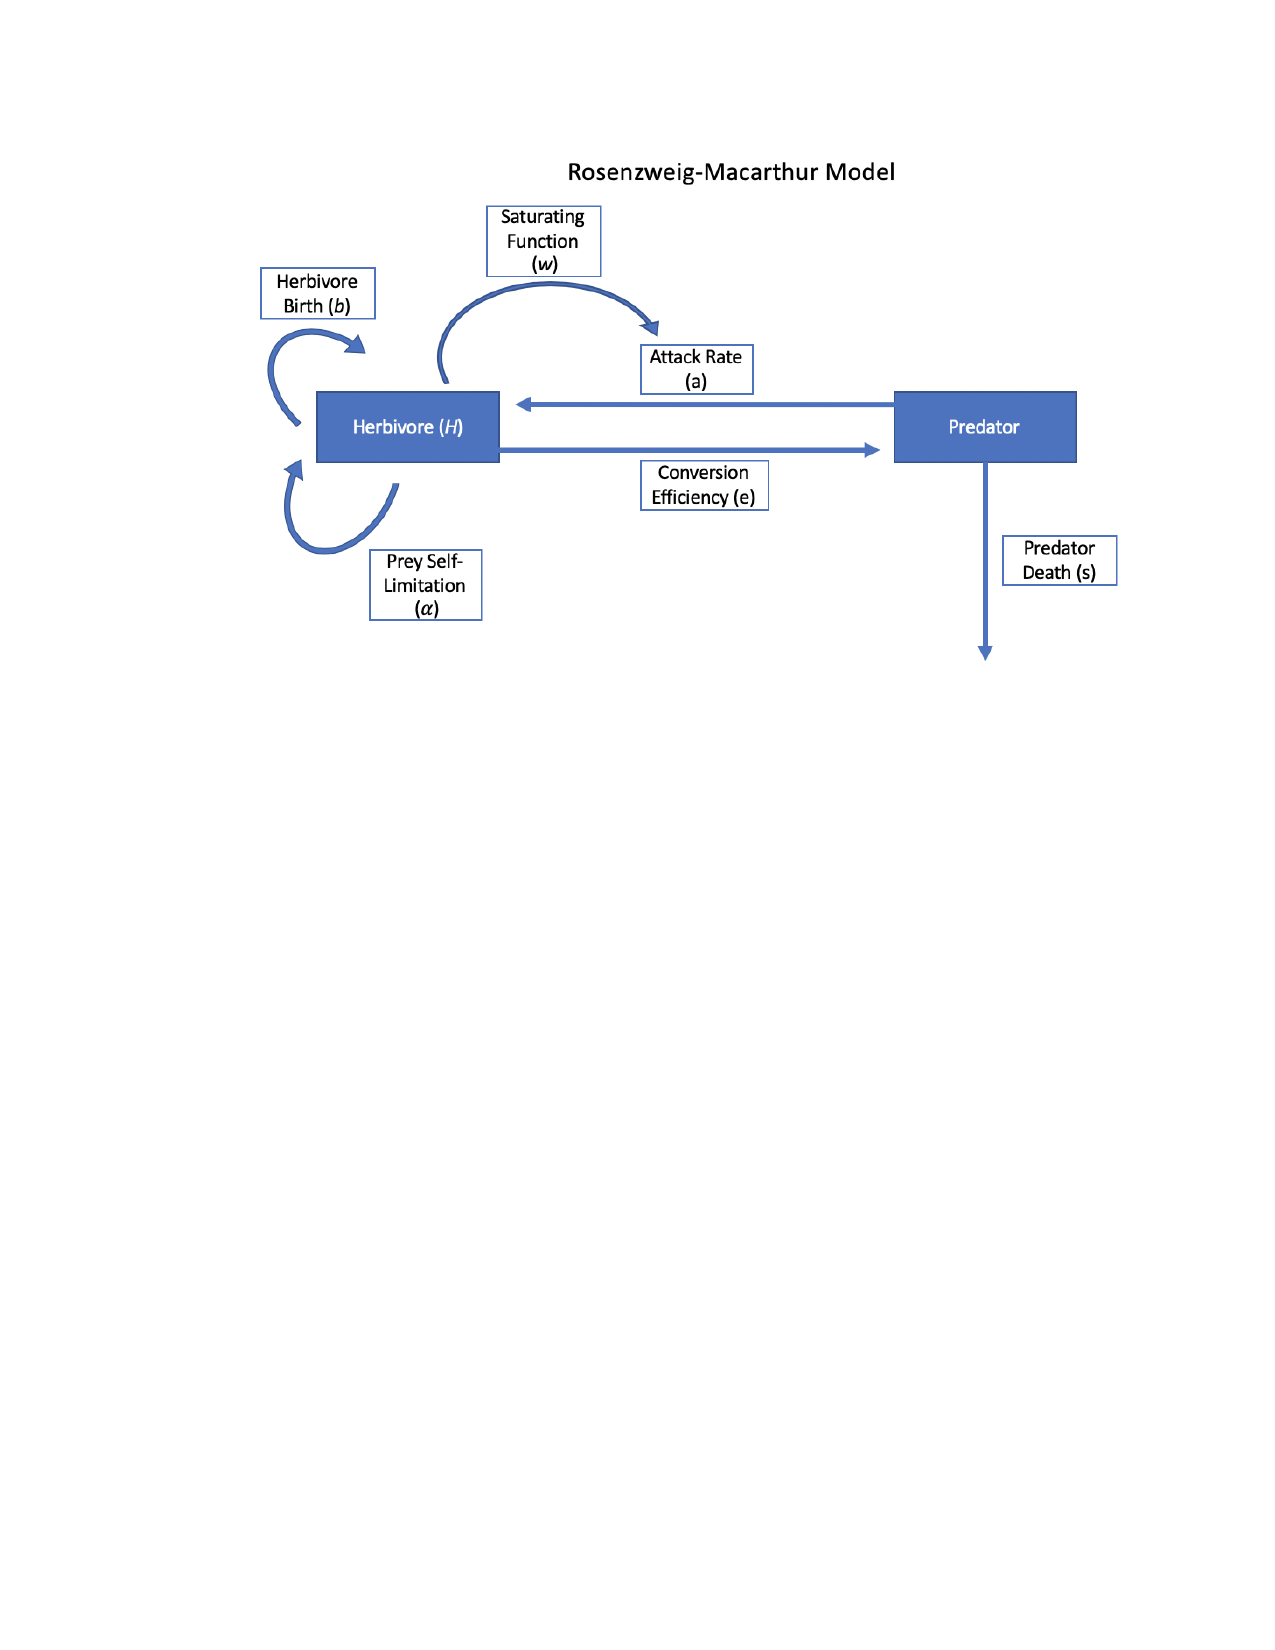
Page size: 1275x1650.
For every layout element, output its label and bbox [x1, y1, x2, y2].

picture [225, 150, 1200, 675]
